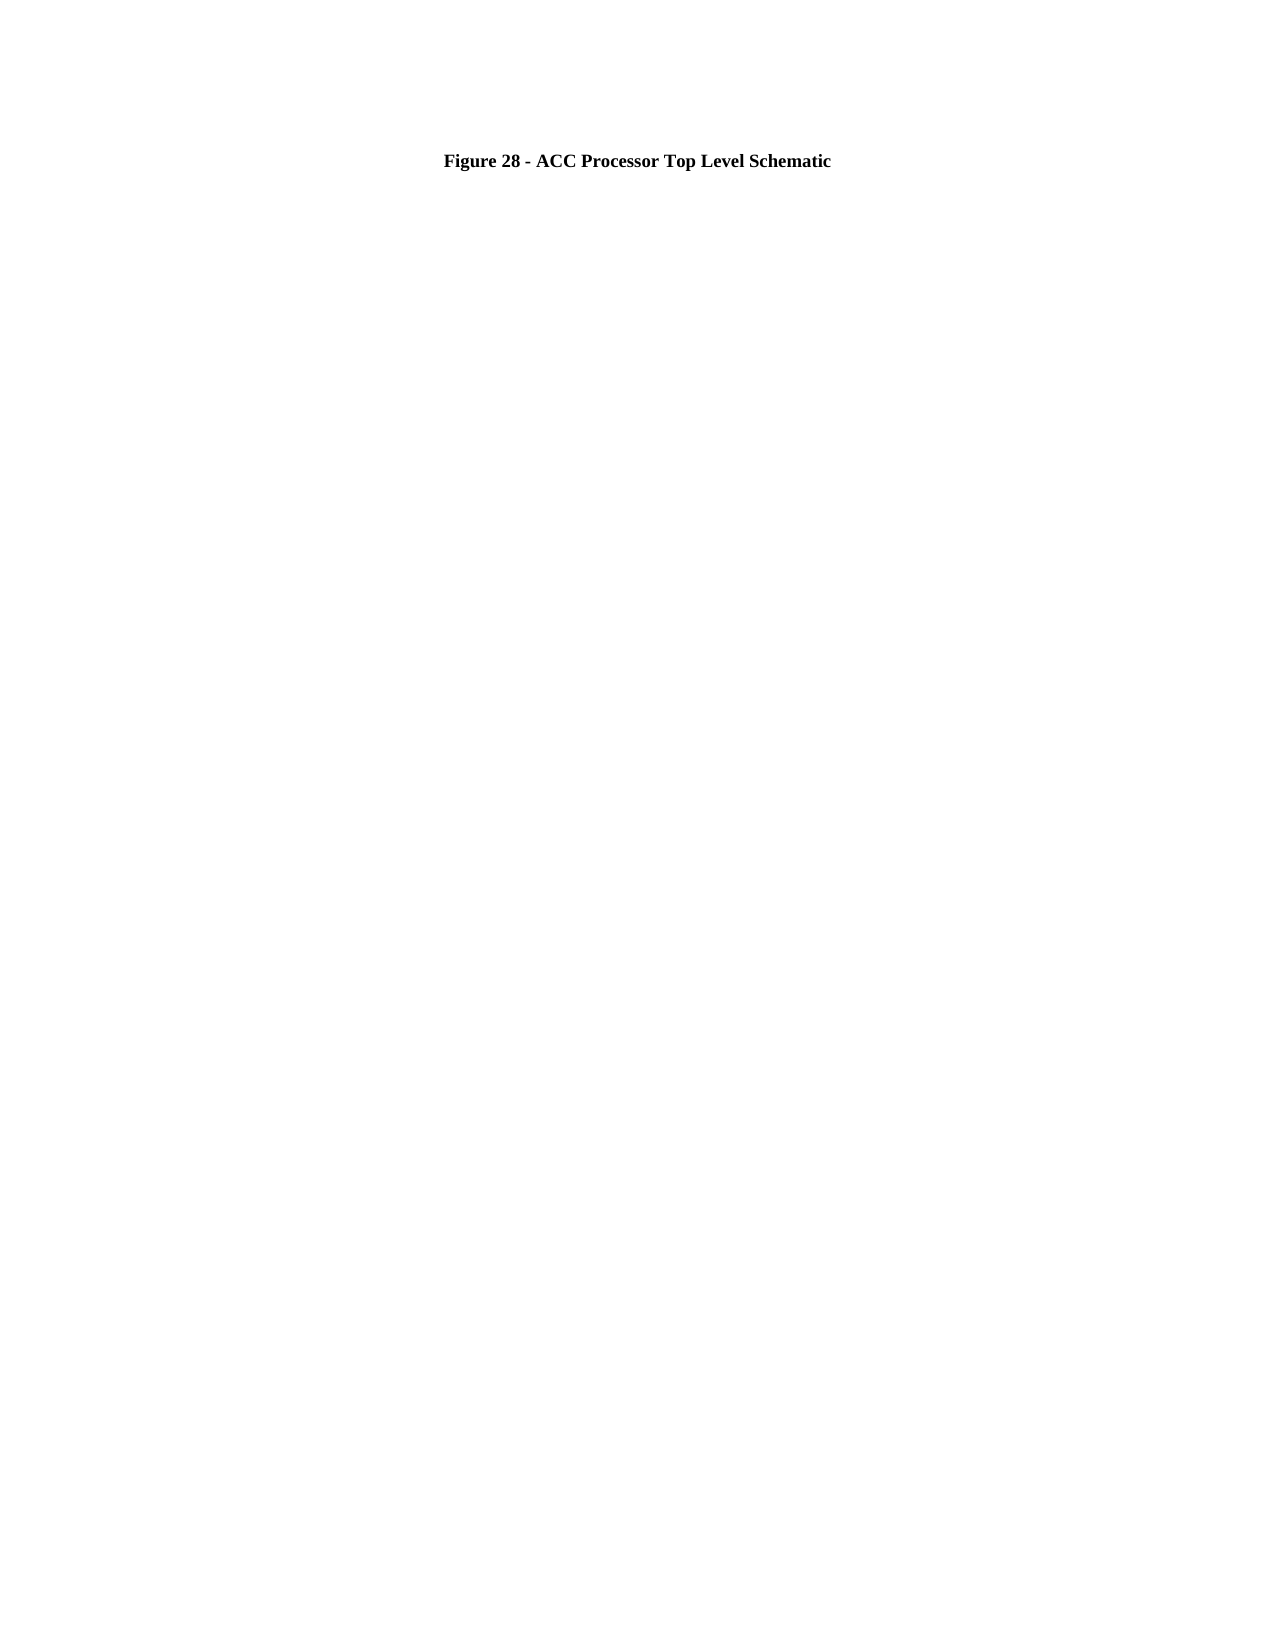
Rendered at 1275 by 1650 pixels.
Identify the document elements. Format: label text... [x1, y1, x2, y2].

text Figure 28 - ACC Processor Top Level Schematic [150, 150, 1125, 172]
